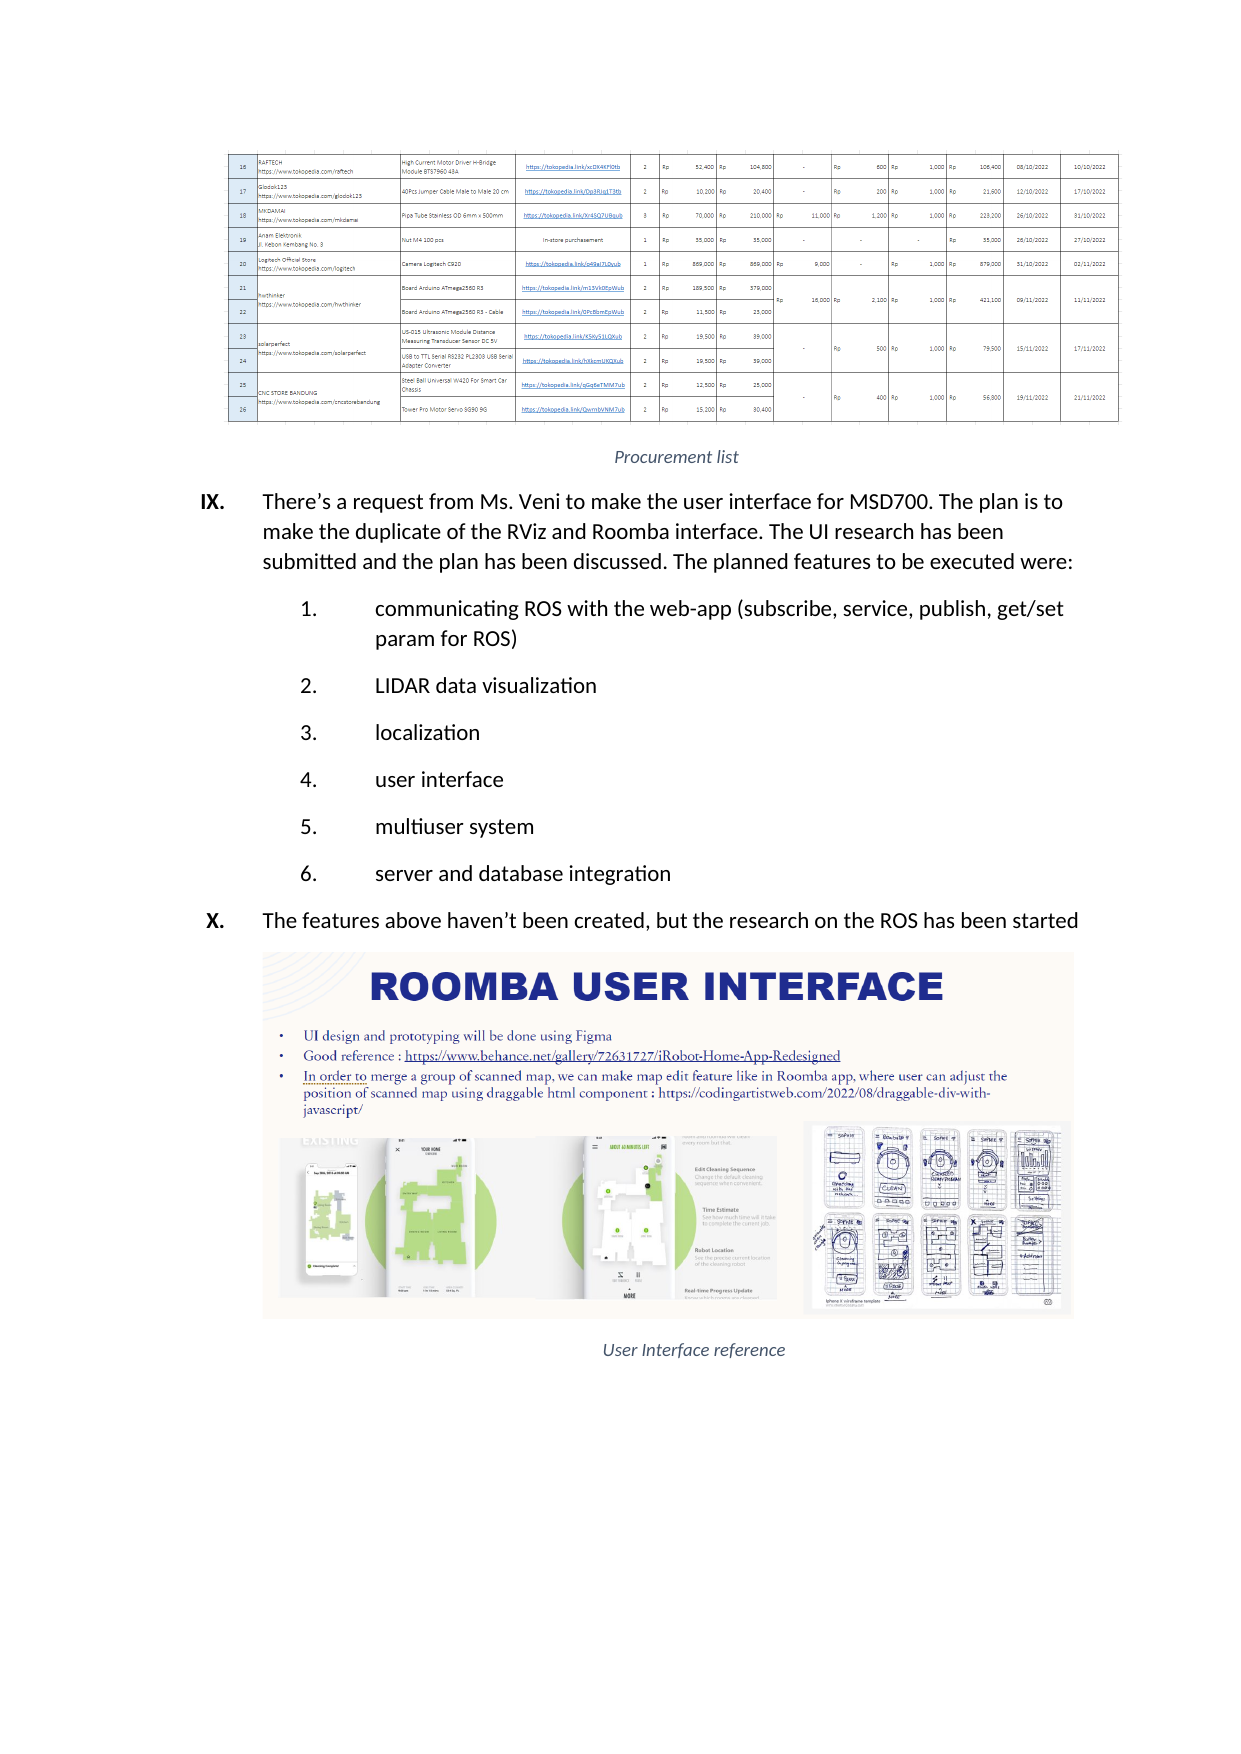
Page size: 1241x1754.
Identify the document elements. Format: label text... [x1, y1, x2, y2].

list The features above haven’t been created, but the research on the ROS has been started [225, 906, 1090, 934]
picture [223, 150, 1123, 425]
list communicating ROS with the web-app (subscribe, service, publish, get/set param for ROS) [300, 594, 1090, 652]
list LIDAR data visualization [300, 671, 1090, 699]
list multiuser system [300, 812, 1090, 840]
text Procurement list [262, 446, 1090, 468]
text User Interface reference [298, 1338, 1090, 1361]
list server and database integration [300, 859, 1090, 887]
picture [262, 952, 1074, 1319]
list user interface [300, 765, 1090, 793]
list localization [300, 718, 1090, 746]
list There’s a request from Ms. Veni to make the user interface for MSD700. The plan is to make the duplicate of the RViz and Roomba interface. The UI research has been submitted and the plan has been discussed. The planned features to be executed were: [225, 487, 1090, 575]
